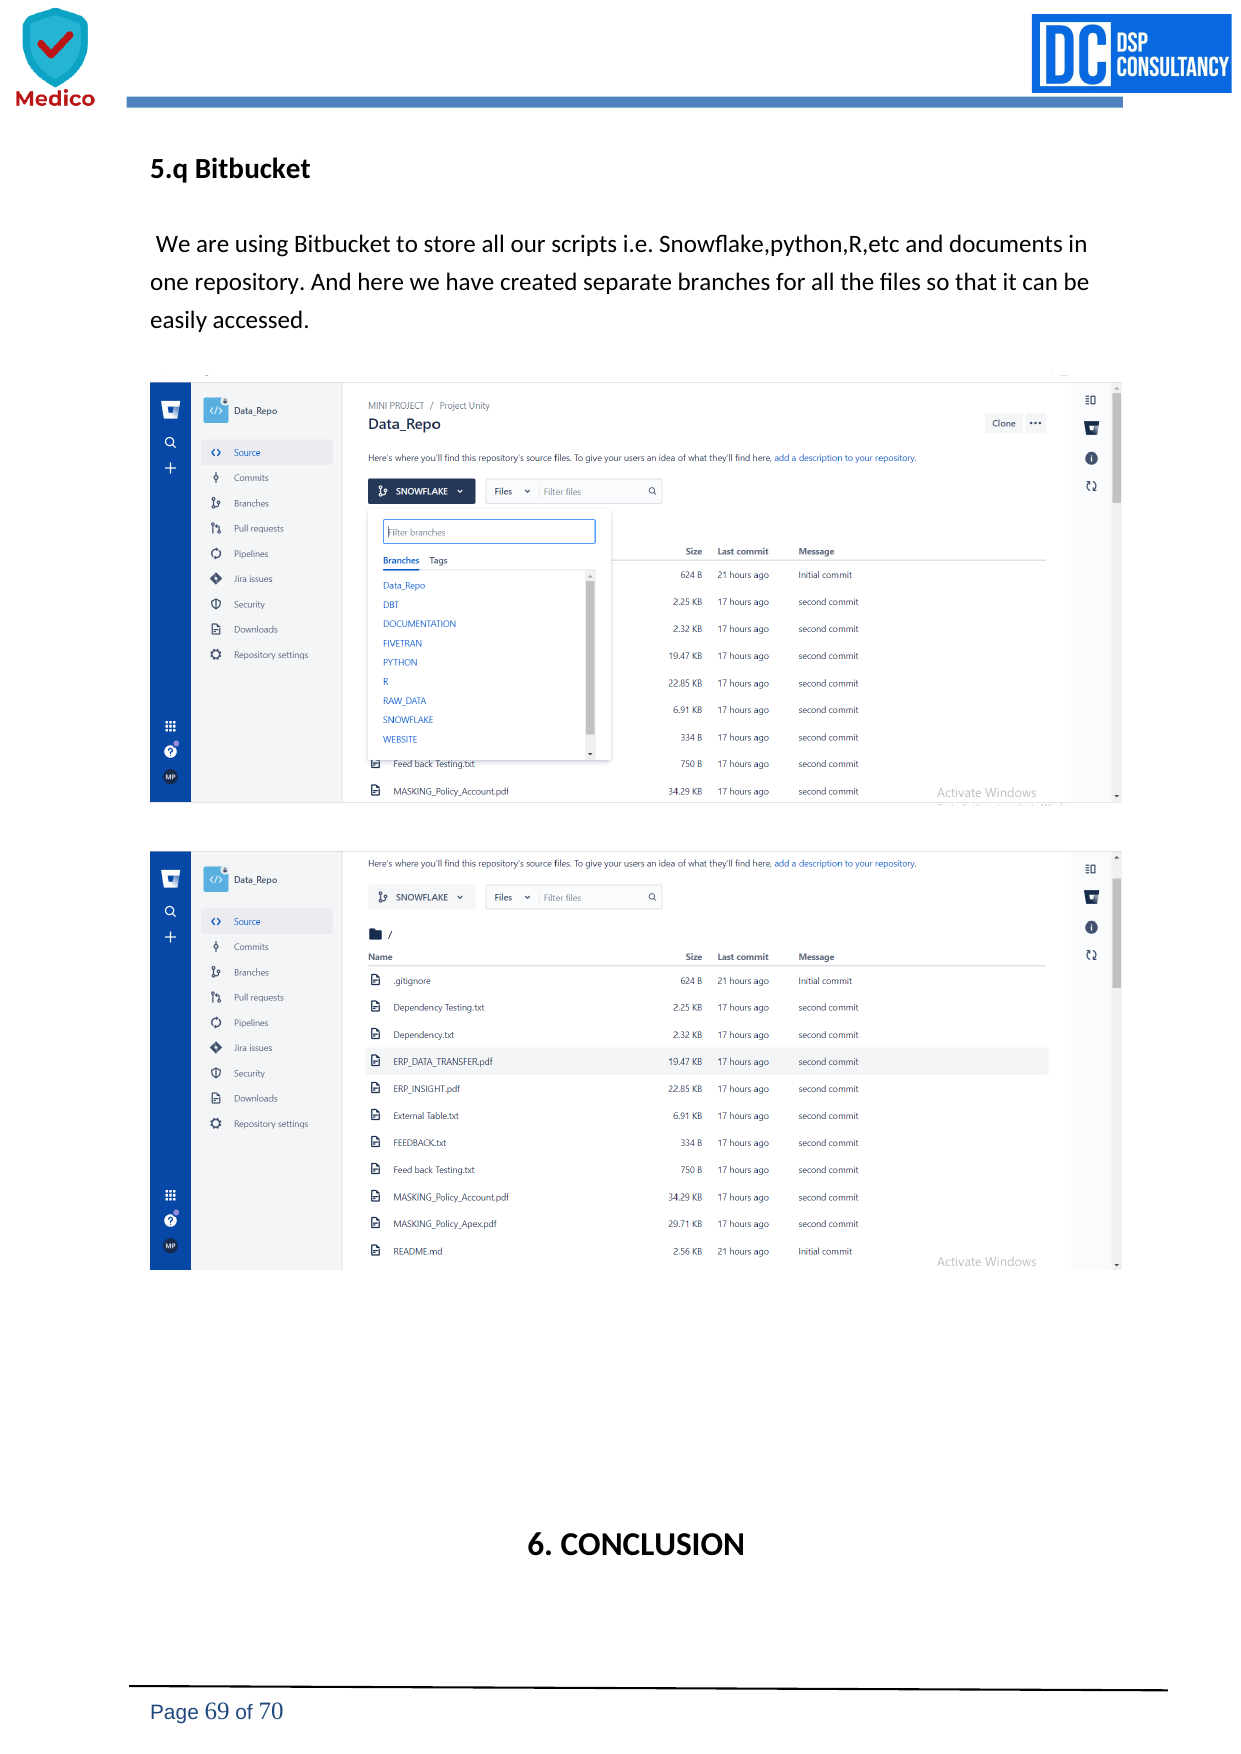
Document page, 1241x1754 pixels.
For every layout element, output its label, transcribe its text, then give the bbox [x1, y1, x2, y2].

text 5.q Bitbucket [150, 150, 1122, 186]
picture [6, 5, 102, 110]
text We are using Bitbucket to store all our scripts i.e. Snowflake,python,R,etc and documents in one repository. And here we have created separate branches for all the files so that it can be easily accessed. [150, 228, 1122, 334]
picture [150, 375, 1122, 806]
text 6. CONCLUSION [150, 1522, 1122, 1563]
picture [150, 845, 1122, 1270]
picture [1031, 14, 1232, 93]
